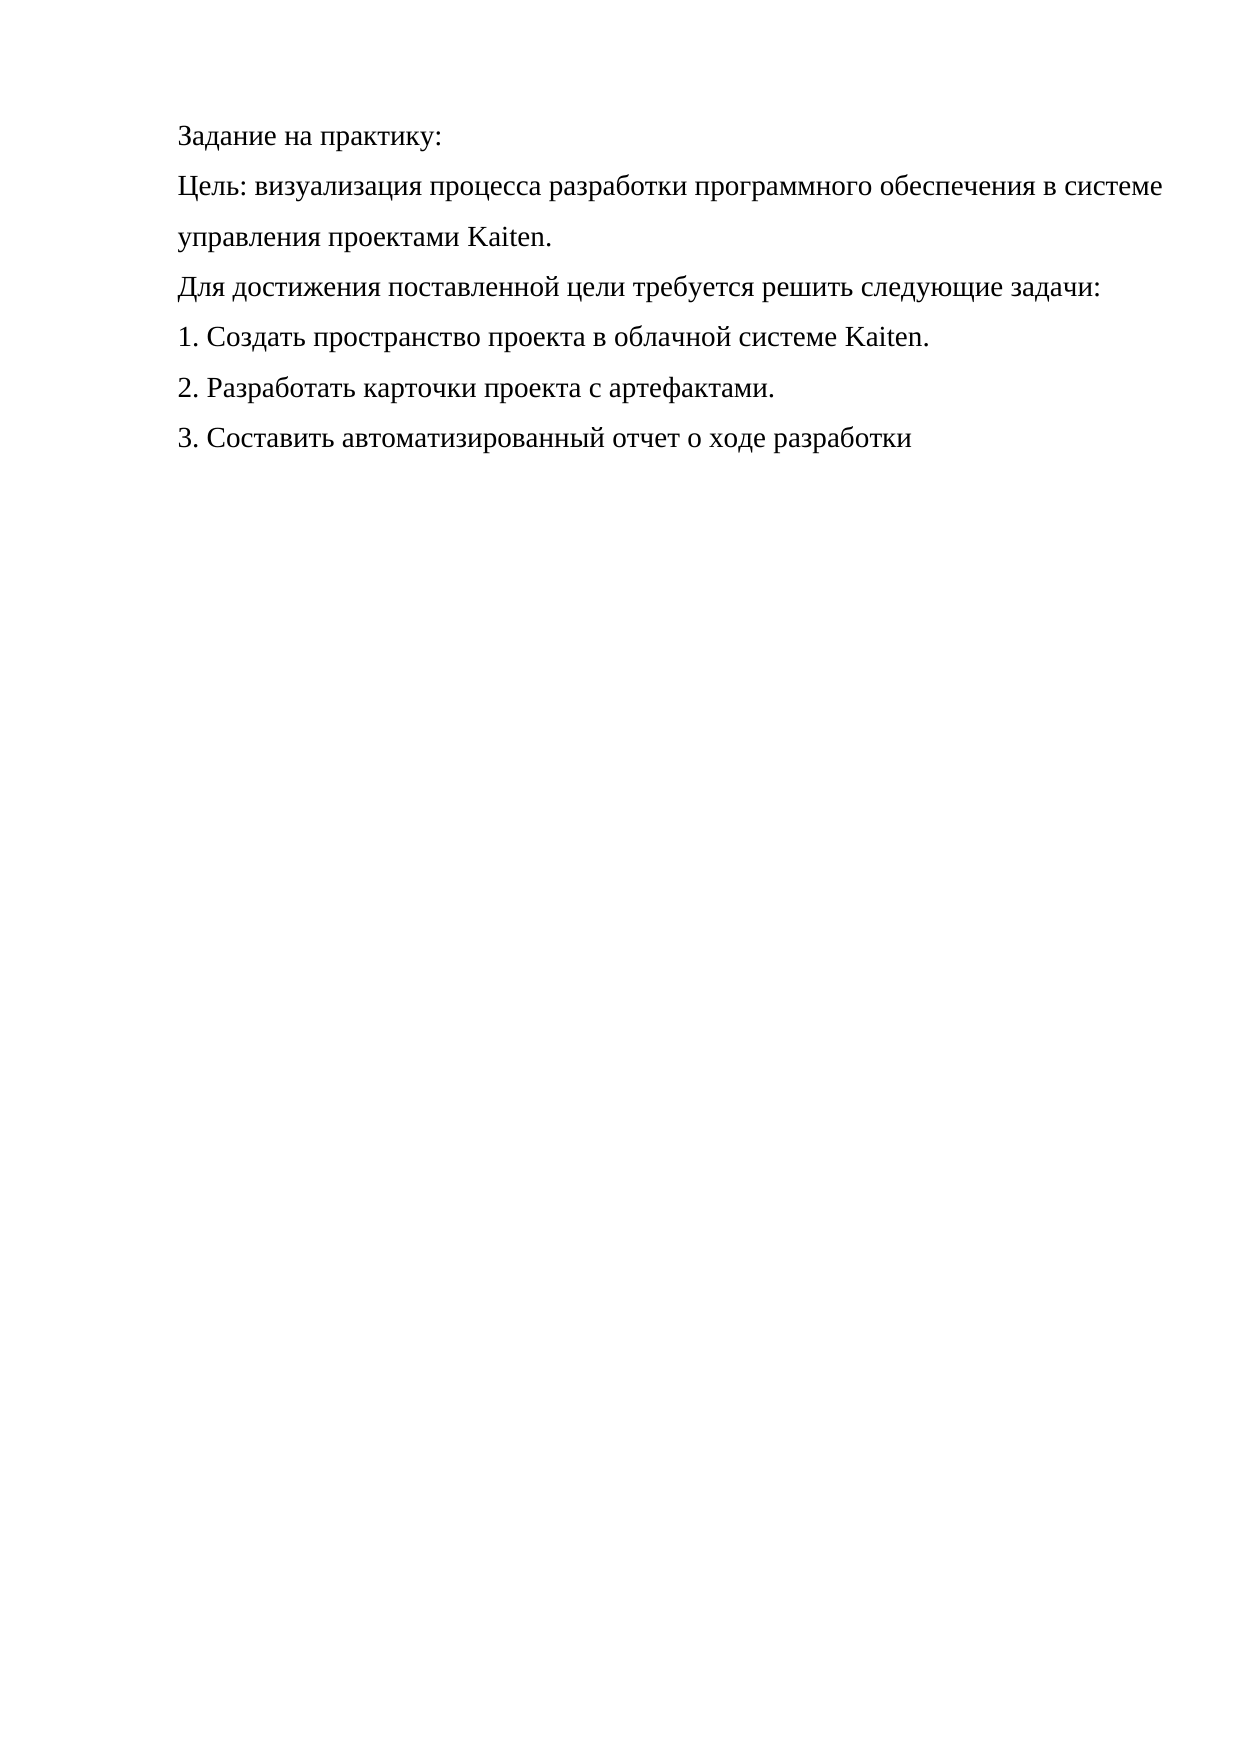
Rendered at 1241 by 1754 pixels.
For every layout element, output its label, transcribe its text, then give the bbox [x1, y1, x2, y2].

table_header Задание на практику: Цель: визуализация процесса разработки программного обеспечения в системе управления проектами Kaiten. Для достижения поставленной цели требуется решить следующие задачи: 1. Создать пространство проекта в облачной системе Kaiten. 2. Разработать карточки проекта с артефактами. 3. Составить автоматизированный отчет о ходе разработки [166, 118, 1182, 602]
